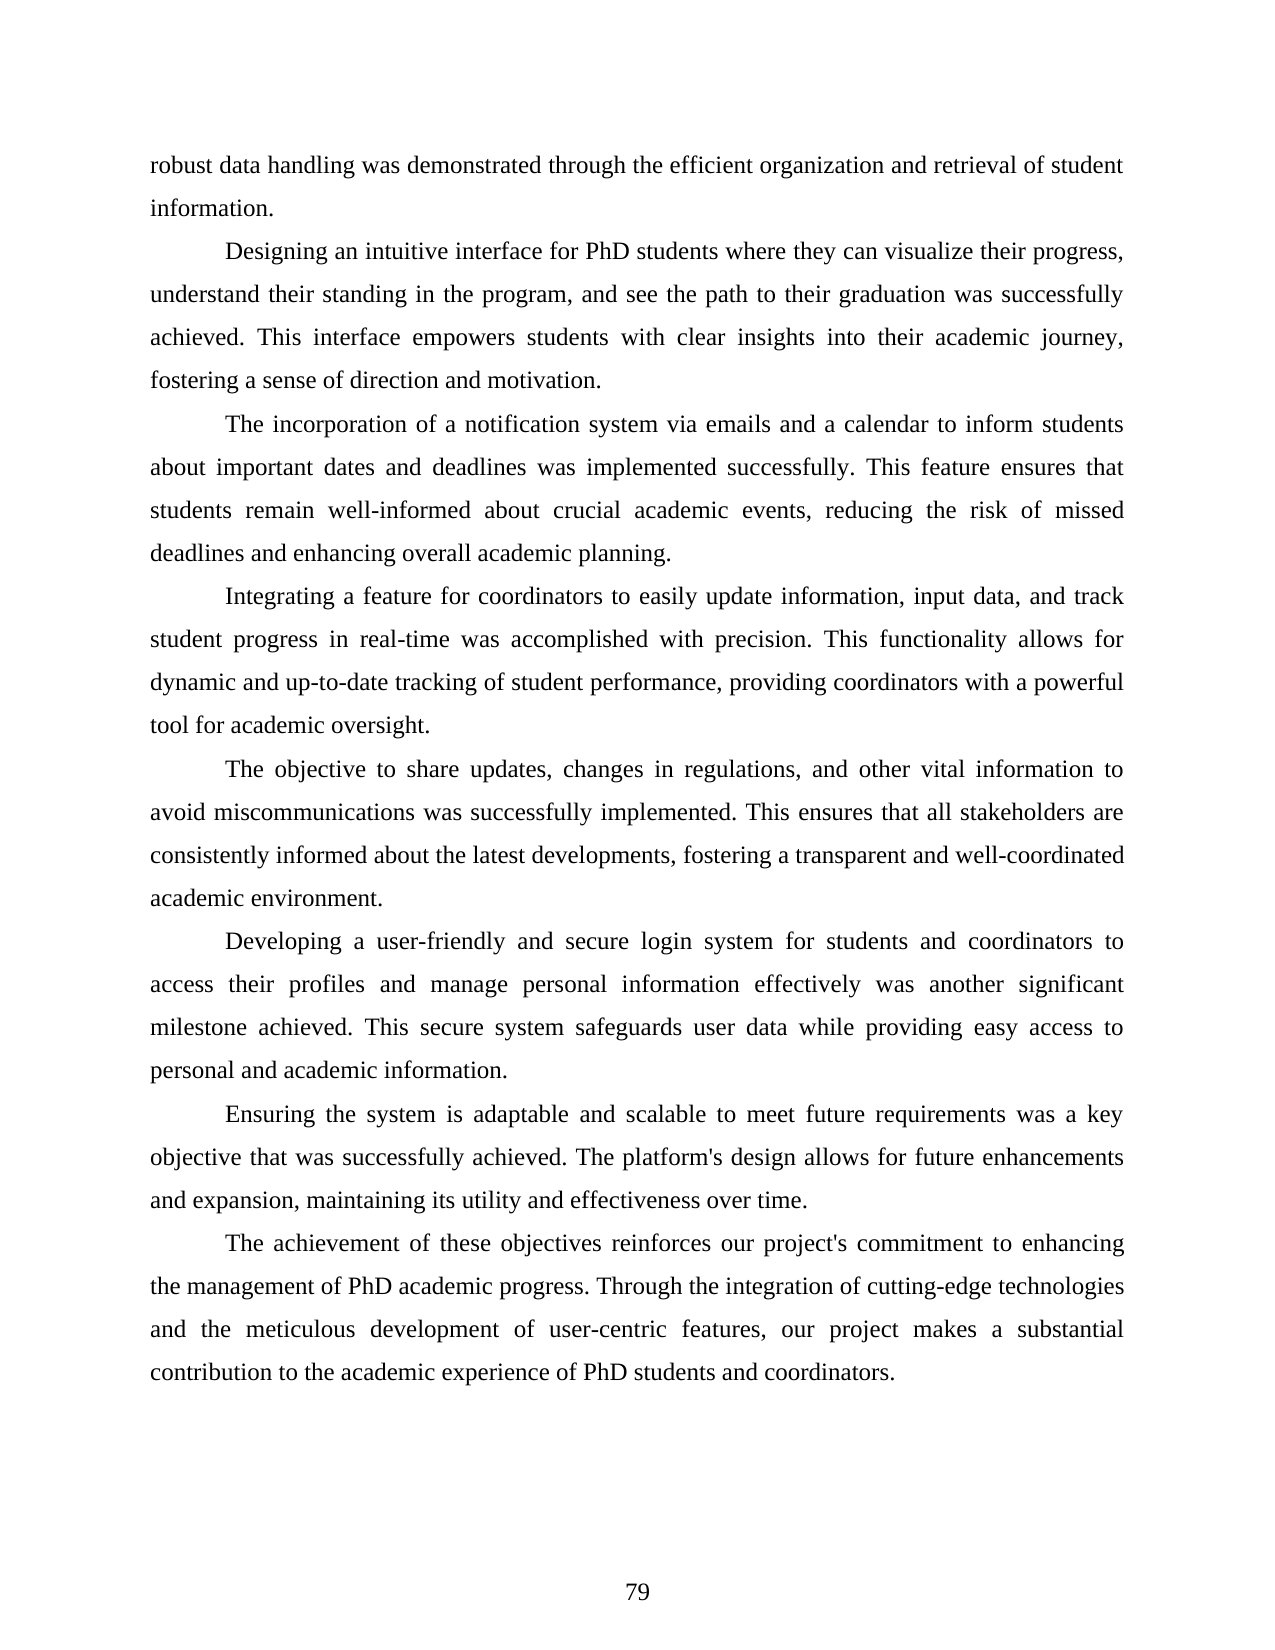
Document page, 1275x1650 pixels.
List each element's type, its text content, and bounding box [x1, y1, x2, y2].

text Designing an intuitive interface for PhD students where they can visualize their progress, understand their standing in the program, and see the path to their graduation was successfully achieved. This interface empowers students with clear insights into their academic journey, fostering a sense of direction and motivation. [150, 236, 1125, 394]
text The incorporation of a notification system via emails and a calendar to inform students about important dates and deadlines was implemented successfully. This feature ensures that students remain well-informed about crucial academic events, reducing the risk of missed deadlines and enhancing overall academic planning. [150, 409, 1125, 567]
text Developing a user-friendly and secure login system for students and coordinators to access their profiles and manage personal information effectively was another significant milestone achieved. This secure system safeguards user data while providing easy access to personal and academic information. [150, 926, 1125, 1084]
text Ensuring the system is adaptable and scalable to meet future requirements was a key objective that was successfully achieved. The platform's design allows for future enhancements and expansion, maintaining its utility and effectiveness over time. [150, 1099, 1125, 1214]
text The achievement of these objectives reinforces our project's commitment to enhancing the management of PhD academic progress. Through the integration of cutting-edge technologies and the meticulous development of user-centric features, our project makes a substantial contribution to the academic experience of PhD students and coordinators. [150, 1228, 1125, 1386]
text Integrating a feature for coordinators to easily update information, input data, and track student progress in real-time was accomplished with precision. This functionality allows for dynamic and up-to-date tracking of student performance, providing coordinators with a powerful tool for academic oversight. [150, 581, 1125, 739]
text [150, 150, 1125, 222]
text The objective to share updates, changes in regulations, and other vital information to avoid miscommunications was successfully implemented. This ensures that all stakeholders are consistently informed about the latest developments, fostering a transparent and well-coordinated academic environment. [150, 754, 1125, 912]
